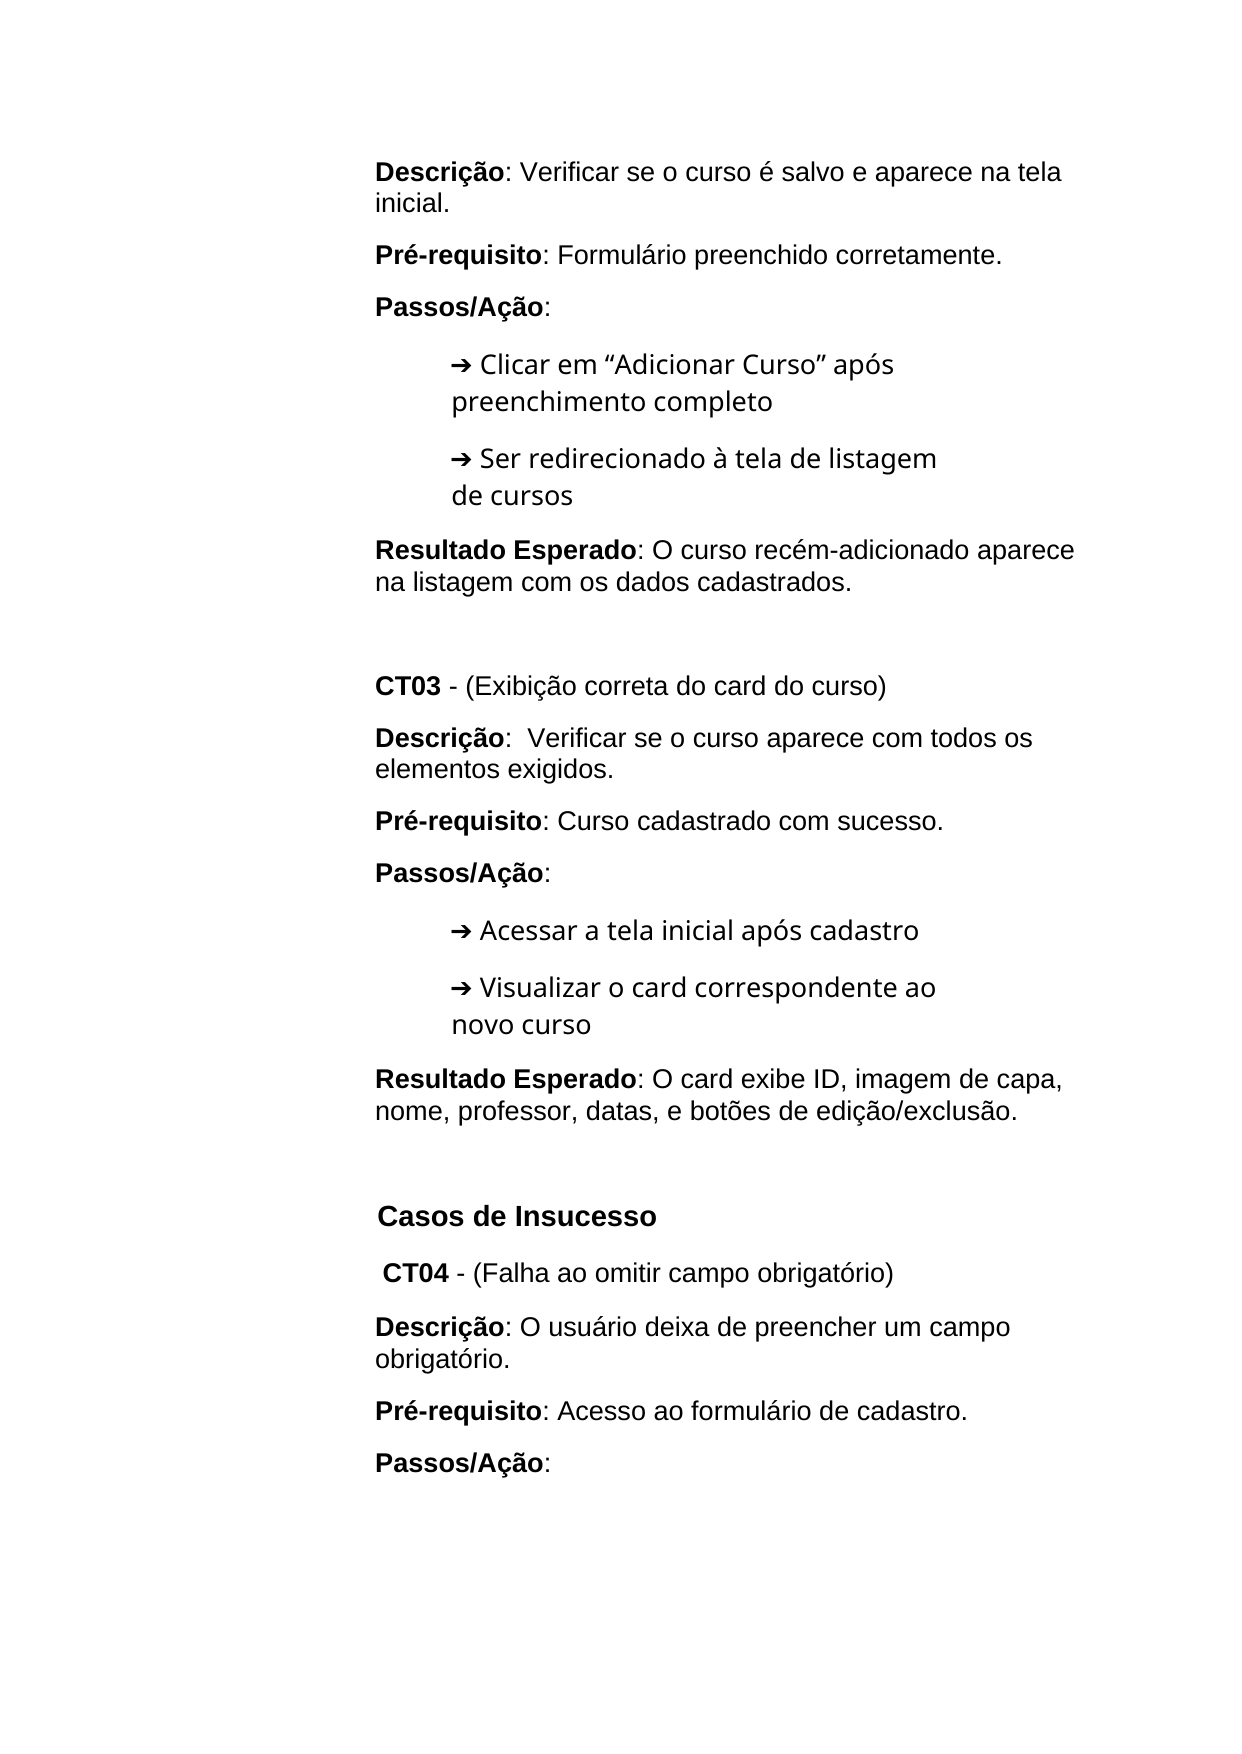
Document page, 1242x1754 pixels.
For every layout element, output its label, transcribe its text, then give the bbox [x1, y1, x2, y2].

text Descrição: Verificar se o curso aparece com todos os elementos exigidos. [375, 722, 1093, 784]
text ➔ Clicar em “Adicionar Curso” após preenchimento completo [450, 345, 974, 419]
text ➔ Ser redirecionado à tela de listagem de cursos [450, 440, 974, 513]
text ➔ Visualizar o card correspondente ao novo curso [450, 969, 974, 1043]
text Passos/Ação: [375, 857, 1093, 888]
text Descrição: O usuário deixa de preencher um campo obrigatório. [375, 1311, 1093, 1374]
text Pré-requisito: Curso cadastrado com sucesso. [375, 805, 1093, 836]
text Pré-requisito: Acesso ao formulário de cadastro. [375, 1395, 1093, 1426]
text Resultado Esperado: O card exibe ID, imagem de capa, nome, professor, datas, e botões de edição/exclusão. [375, 1063, 1093, 1126]
text Pré-requisito: Formulário preenchido corretamente. [375, 239, 1093, 270]
text Passos/Ação: [375, 1447, 1093, 1478]
subtitle Casos de Insucesso [377, 1199, 1093, 1232]
text Passos/Ação: [375, 291, 1093, 322]
text ➔ Acessar a tela inicial após cadastro [450, 911, 974, 948]
text Resultado Esperado: O curso recém-adicionado aparece na listagem com os dados cadastrados. [375, 534, 1093, 597]
text CT03 - (Exibição correta do card do curso) [375, 670, 1093, 701]
text CT04 - (Falha ao omitir campo obrigatório) [375, 1257, 1093, 1289]
text Descrição: Verificar se o curso é salvo e aparece na tela inicial. [375, 156, 1093, 218]
